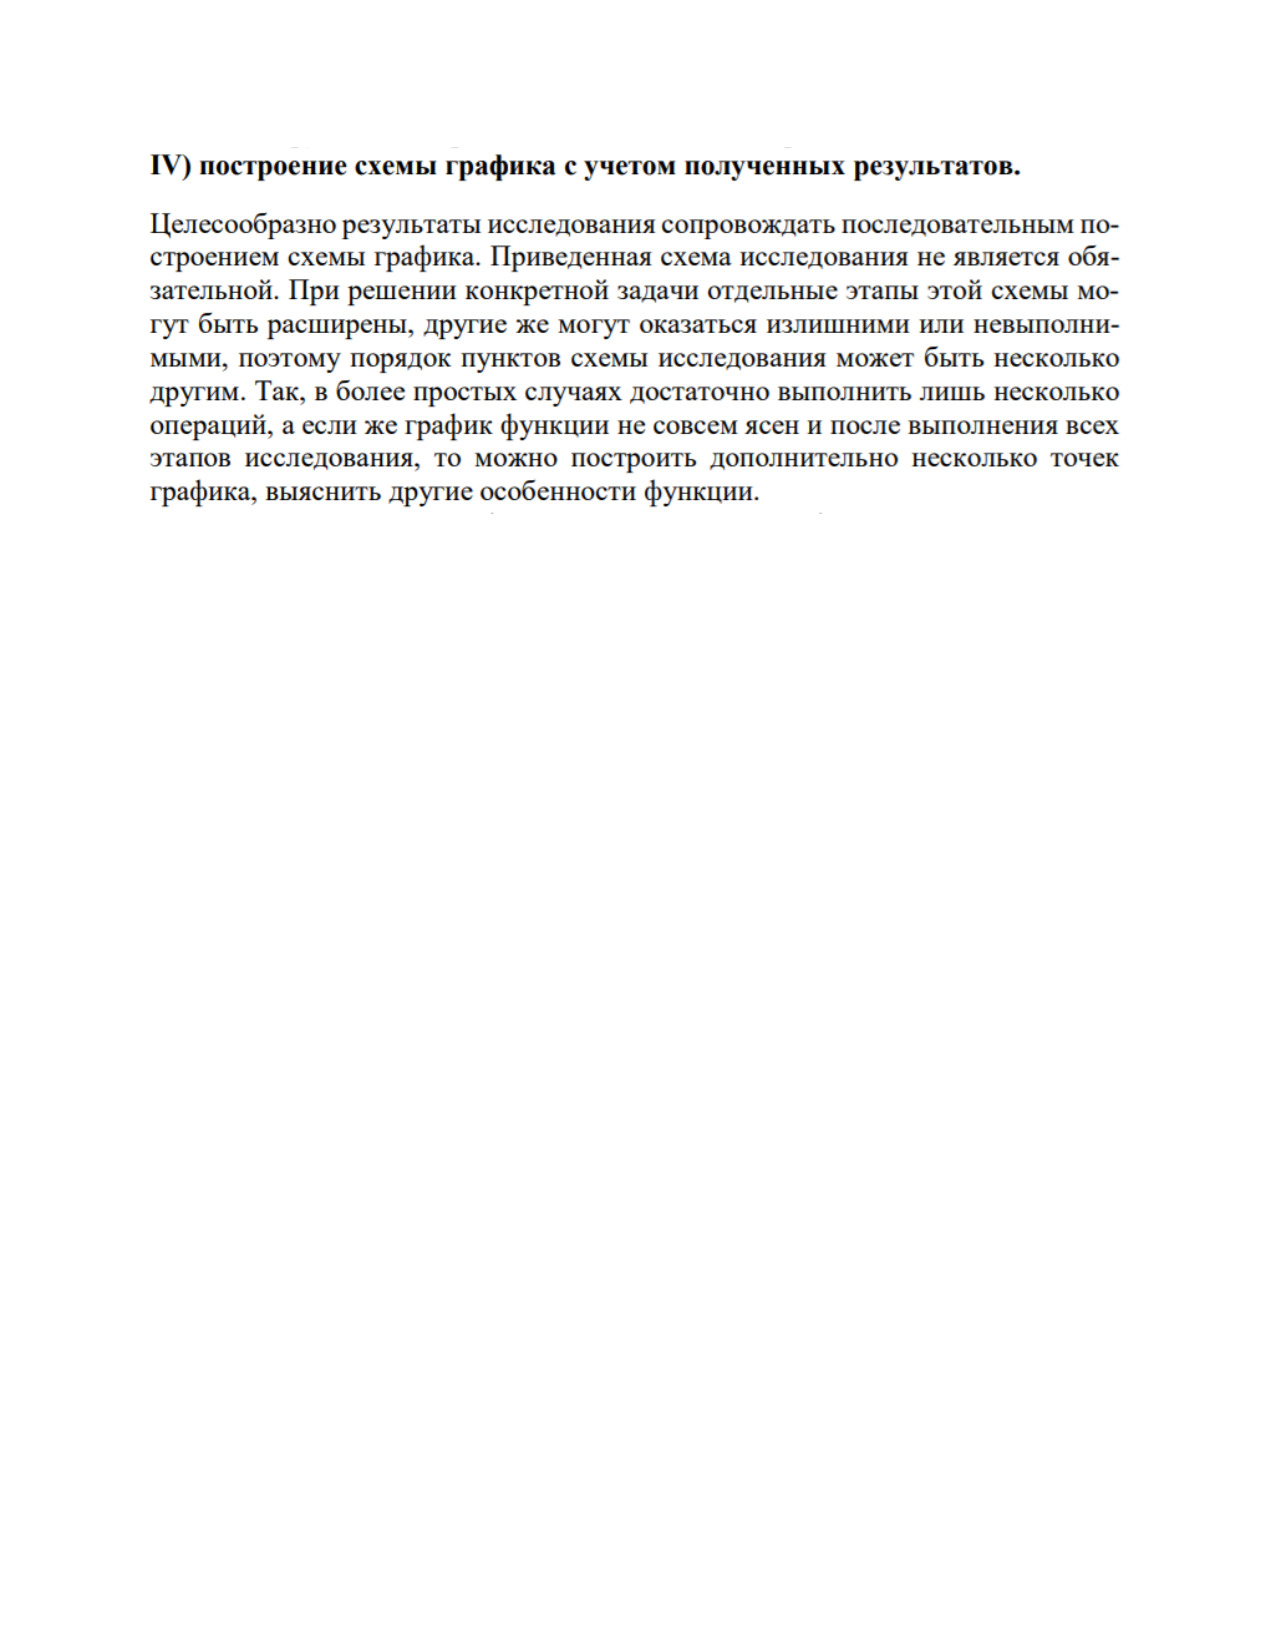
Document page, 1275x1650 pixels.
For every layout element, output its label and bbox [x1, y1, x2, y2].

picture [147, 147, 1128, 514]
